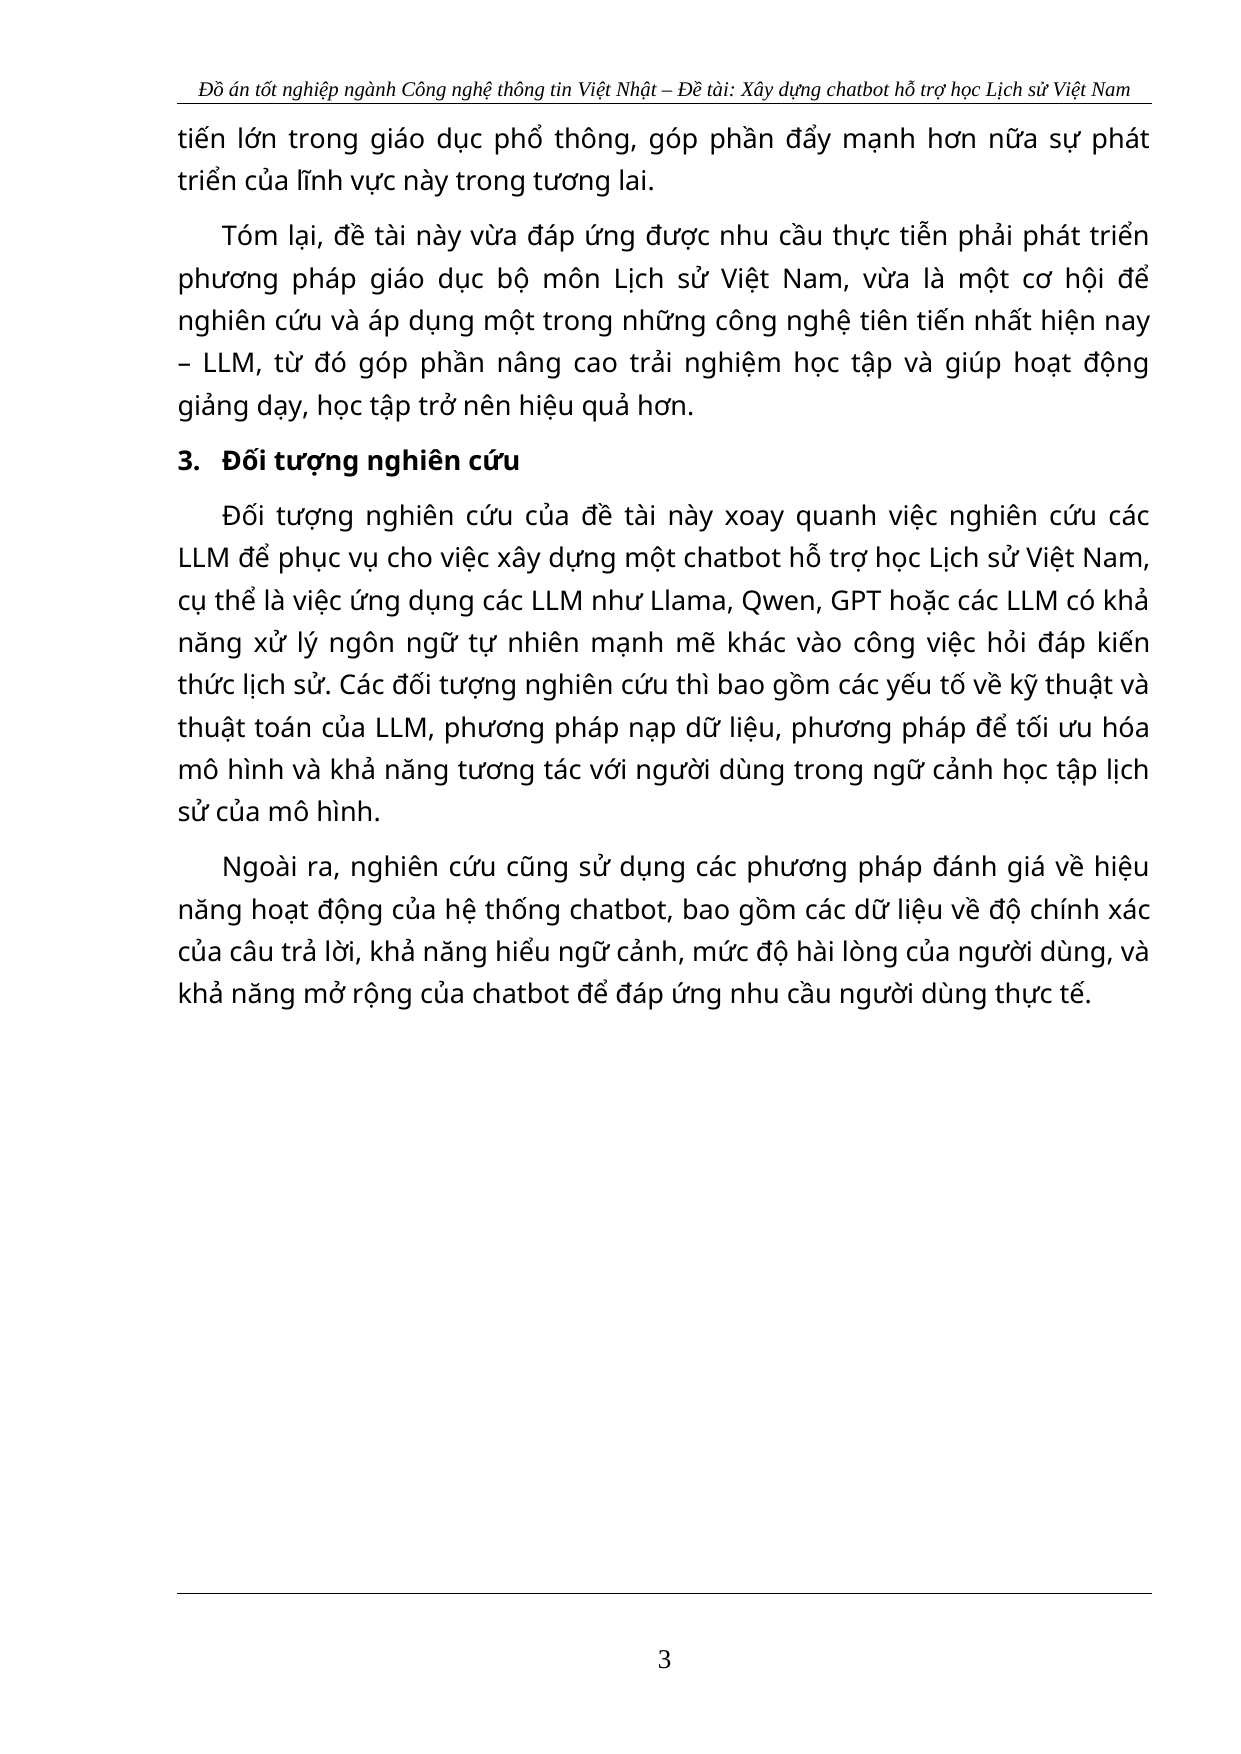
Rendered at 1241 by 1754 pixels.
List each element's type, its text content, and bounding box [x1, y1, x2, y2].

text Ngoài ra, nghiên cứu cũng sử dụng các phương pháp đánh giá về hiệu năng hoạt động của hệ thống chatbot, bao gồm các dữ liệu về độ chính xác của câu trả lời, khả năng hiểu ngữ cảnh, mức độ hài lòng của người dùng, và khả năng mở rộng của chatbot để đáp ứng nhu cầu người dùng thực tế. [177, 848, 1152, 1012]
list Đối tượng nghiên cứu [177, 441, 1152, 478]
text Đối tượng nghiên cứu của đề tài này xoay quanh việc nghiên cứu các LLM để phục vụ cho việc xây dựng một chatbot hỗ trợ học Lịch sử Việt Nam, cụ thể là việc ứng dụng các LLM như Llama, Qwen, GPT hoặc các LLM có khả năng xử lý ngôn ngữ tự nhiên mạnh mẽ khác vào công việc hỏi đáp kiến thức lịch sử. Các đối tượng nghiên cứu thì bao gồm các yếu tố về kỹ thuật và thuật toán của LLM, phương pháp nạp dữ liệu, phương pháp để tối ưu hóa mô hình và khả năng tương tác với người dùng trong ngữ cảnh học tập lịch sử của mô hình. [177, 496, 1152, 830]
text Tóm lại, đề tài này vừa đáp ứng được nhu cầu thực tiễn phải phát triển phương pháp giáo dục bộ môn Lịch sử Việt Nam, vừa là một cơ hội để nghiên cứu và áp dụng một trong những công nghệ tiên tiến nhất hiện nay – LLM, từ đó góp phần nâng cao trải nghiệm học tập và giúp hoạt động giảng dạy, học tập trở nên hiệu quả hơn. [177, 217, 1152, 423]
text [177, 119, 1152, 199]
